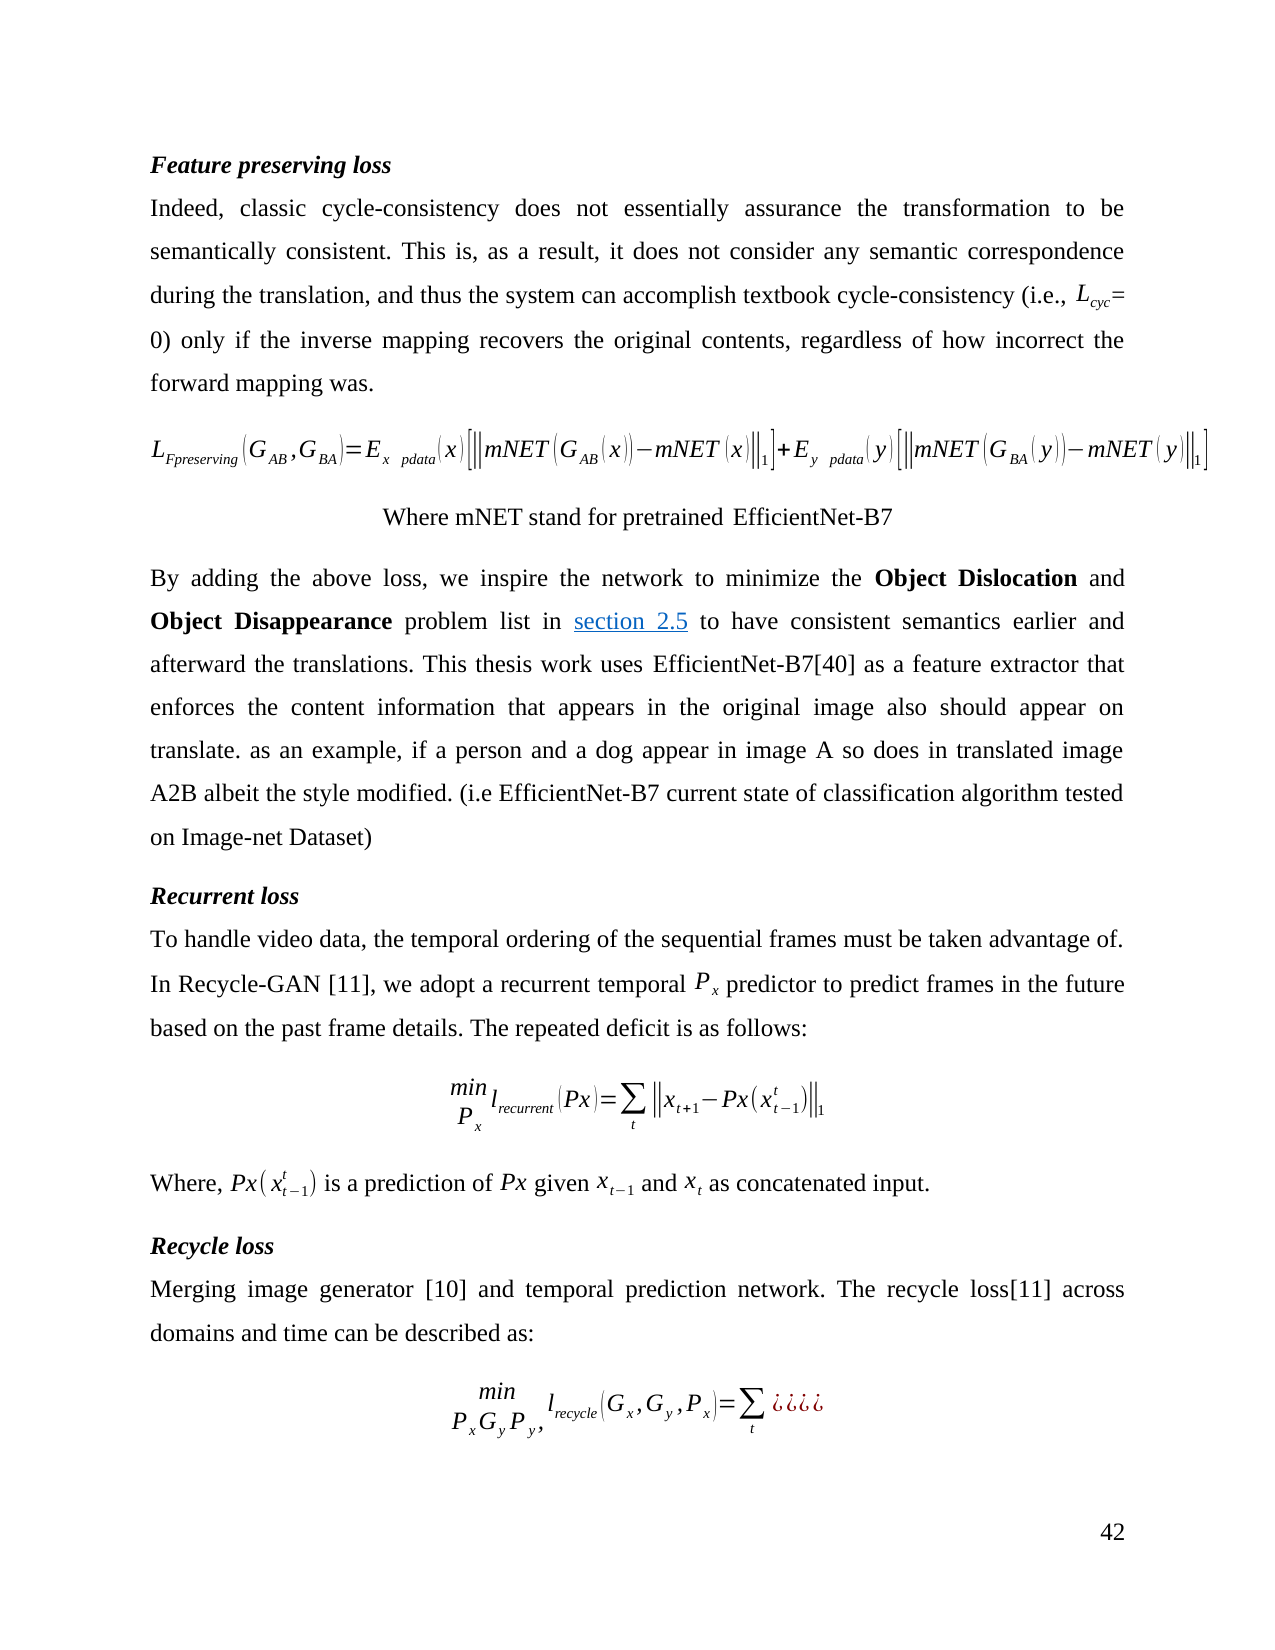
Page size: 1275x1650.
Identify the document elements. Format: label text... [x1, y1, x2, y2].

subtitle Feature preserving loss [150, 150, 1125, 179]
text Merging image generator [10] and temporal prediction network. The recycle loss[11] across domains and time can be described as: [150, 1274, 1125, 1346]
text To handle video data, the temporal ordering of the sequential frames must be taken advantage of. In Recycle-GAN [11], we adopt a recurrent temporal predictor to predict frames in the future based on the past frame details. The repeated deficit is as follows: [150, 924, 1125, 1042]
subtitle Recurrent loss [150, 881, 1125, 910]
subtitle Recycle loss [150, 1231, 1125, 1260]
text Where, is a prediction of given and as concatenated input. [150, 1165, 1125, 1200]
text By adding the above loss, we inspire the network to minimize the Object Dislocation and Object Disappearance problem list in section 2.5 to have consistent semantics earlier and afterward the translations. This thesis work uses EfficientNet-B7[40] as a feature extractor that enforces the content information that appears in the original image also should appear on translate. as an example, if a person and a dog appear in image A so does in translated image A2B albeit the style modified. (i.e EfficientNet-B7 current state of classification algorithm tested on Image-net Dataset) [150, 563, 1125, 850]
text Indeed, classic cycle-consistency does not essentially assurance the transformation to be semantically consistent. This is, as a result, it does not consider any semantic correspondence during the translation, and thus the system can accomplish textbook cycle-consistency (i.e., = 0) only if the inverse mapping recovers the original contents, regardless of how incorrect the forward mapping was. [150, 193, 1125, 397]
